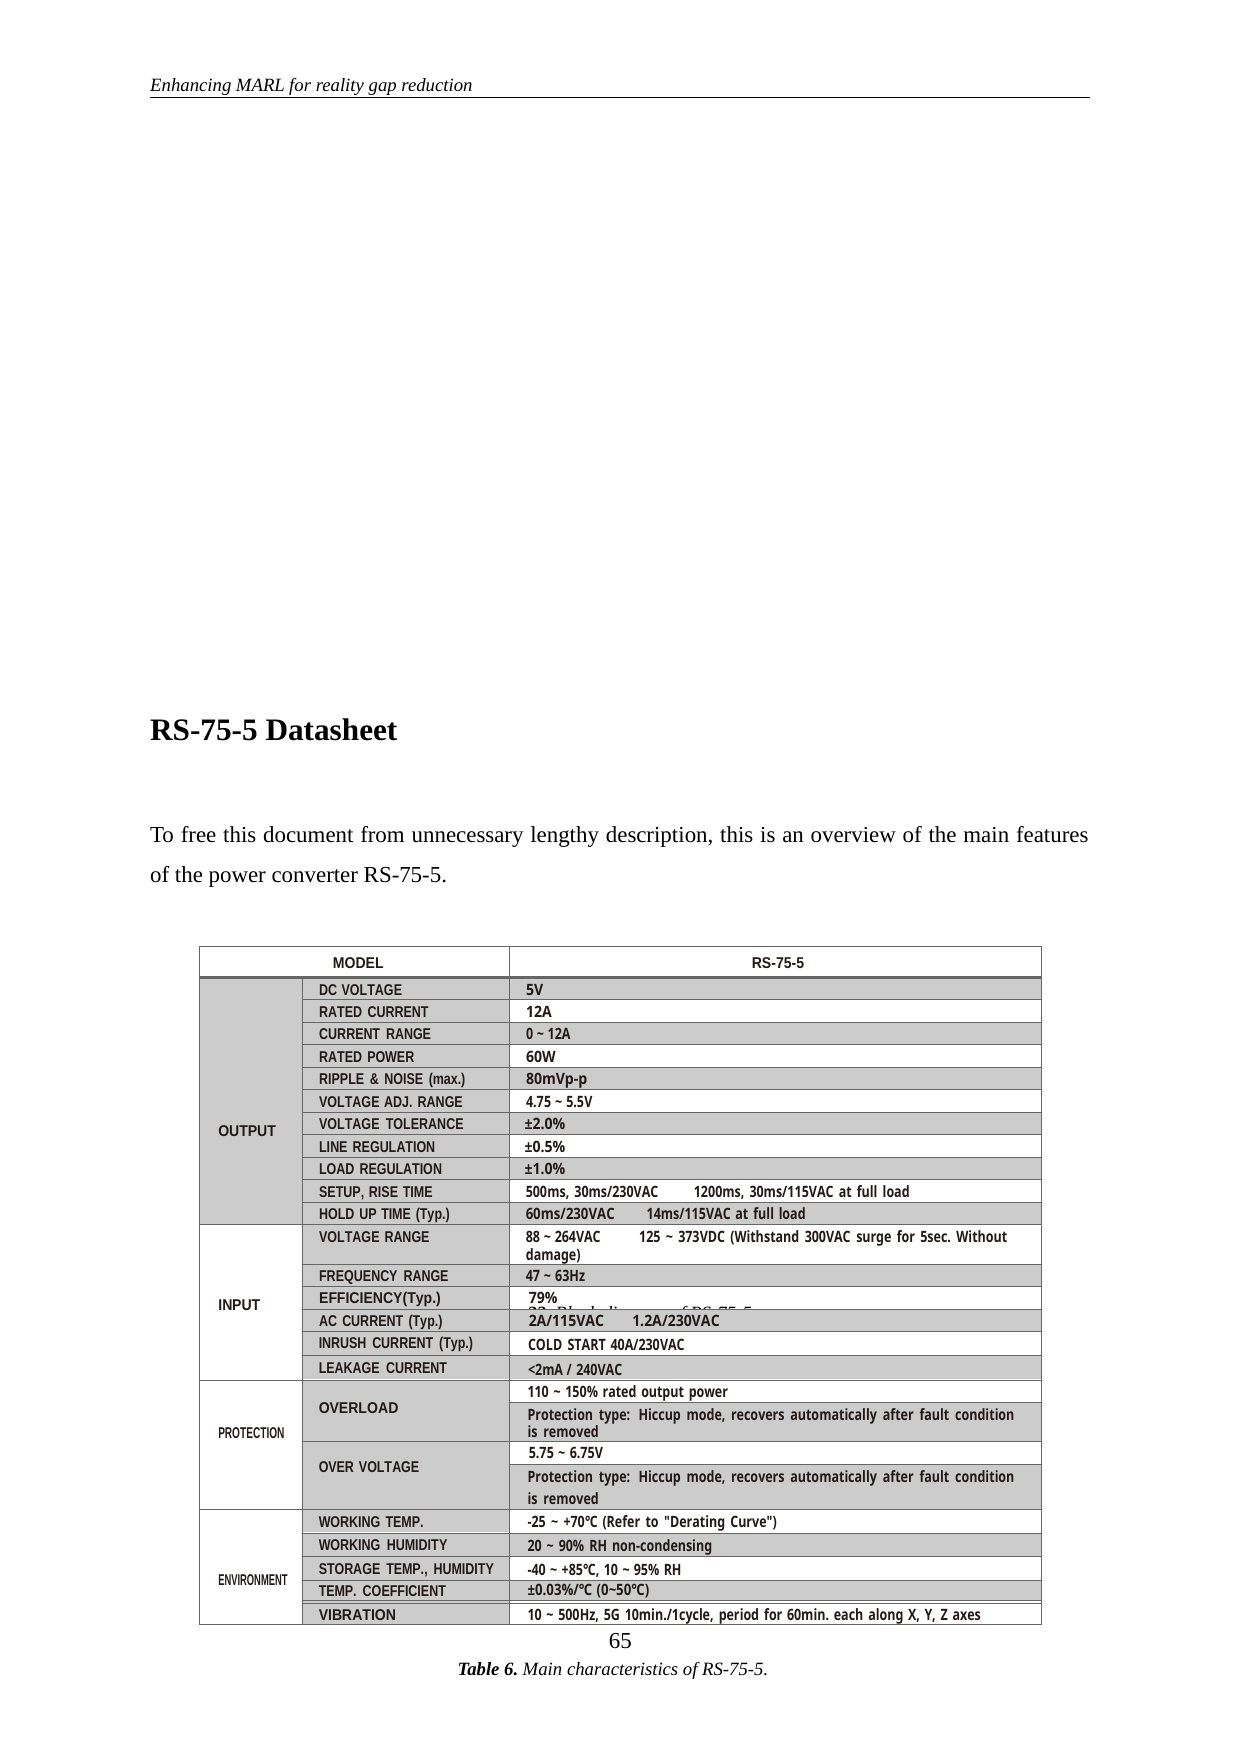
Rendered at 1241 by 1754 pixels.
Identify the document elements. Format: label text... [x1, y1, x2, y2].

table_cell Protection type: Hiccup mode, recovers automatically after fault condition is removed [510, 1465, 1041, 1509]
table_cell VOLTAGE RANGE [303, 1225, 509, 1264]
table_cell OVERLOAD [303, 1381, 509, 1441]
table_cell 2A/115VAC 1.2A/230VAC [510, 1310, 1041, 1331]
table_cell VOLTAGE TOLERANCE [303, 1113, 509, 1134]
text To free this document from unnecessary lengthy description, this is an overview of the main features of the power converter RS-75-5. [150, 821, 1090, 887]
table_cell ENVIRONMENT [200, 1510, 302, 1624]
table_cell <2mA / 240VAC [510, 1356, 1041, 1379]
table_cell 4.75 ~ 5.5V [510, 1090, 1041, 1112]
table_cell VOLTAGE ADJ. RANGE [303, 1090, 509, 1112]
table_cell COLD START 40A/230VAC [510, 1332, 1041, 1355]
table_cell STORAGE TEMP., HUMIDITY [303, 1557, 509, 1580]
table_header RS-75-5 [510, 947, 1041, 976]
table_cell 60ms/230VAC 14ms/115VAC at full load [510, 1203, 1041, 1224]
table_cell ±0.03%/℃ (0~50℃) [510, 1581, 1041, 1600]
table_cell 5V [510, 979, 1041, 999]
table_cell EFFICIENCY(Typ.) [303, 1287, 509, 1309]
table_cell TEMP. COEFFICIENT [303, 1581, 509, 1600]
table_header MODEL [200, 947, 509, 976]
table_cell RIPPLE & NOISE (max.) [303, 1068, 509, 1089]
table_cell Protection type: Hiccup mode, recovers automatically after fault condition is removed [510, 1403, 1041, 1441]
table_cell HOLD UP TIME (Typ.) [303, 1203, 509, 1224]
table_cell 12A [510, 1000, 1041, 1022]
table_cell ±0.5% [510, 1135, 1041, 1157]
table_cell LINE REGULATION [303, 1135, 509, 1157]
table_cell LOAD REGULATION [303, 1158, 509, 1179]
table_cell SETUP, RISE TIME [303, 1180, 509, 1202]
table_cell 5.75 ~ 6.75V [510, 1442, 1041, 1463]
table_cell LEAKAGE CURRENT [303, 1356, 509, 1379]
table_cell 20 ~ 90% RH non-condensing [510, 1534, 1041, 1556]
subtitle RS-75-5 Datasheet [150, 711, 1090, 747]
table_cell INPUT [200, 1225, 302, 1379]
table_cell -40 ~ +85℃, 10 ~ 95% RH [510, 1557, 1041, 1580]
table_cell 110 ~ 150% rated output power [510, 1381, 1041, 1402]
table_cell PROTECTION [200, 1381, 302, 1509]
table_cell INRUSH CURRENT (Typ.) [303, 1332, 509, 1355]
table_cell RATED CURRENT [303, 1000, 509, 1022]
table_cell ±1.0% [510, 1158, 1041, 1179]
table_cell 60W [510, 1045, 1041, 1067]
table_cell ±2.0% [510, 1113, 1041, 1134]
table_cell VIBRATION [303, 1604, 509, 1624]
table_cell RATED POWER [303, 1045, 509, 1067]
table_cell AC CURRENT (Typ.) [303, 1310, 509, 1331]
table_cell 10 ~ 500Hz, 5G 10min./1cycle, period for 60min. each along X, Y, Z axes [510, 1604, 1041, 1624]
table_cell WORKING TEMP. [303, 1510, 509, 1532]
table_cell 500ms, 30ms/230VAC 1200ms, 30ms/115VAC at full load [510, 1180, 1041, 1202]
table_cell DC VOLTAGE [303, 979, 509, 999]
table_cell CURRENT RANGE [303, 1023, 509, 1044]
table_cell 79% [510, 1287, 1041, 1309]
table_cell OUTPUT [200, 979, 302, 1224]
table_cell 47 ~ 63Hz [510, 1265, 1041, 1286]
table_cell -25 ~ +70℃ (Refer to "Derating Curve") [510, 1510, 1041, 1532]
table_cell FREQUENCY RANGE [303, 1265, 509, 1286]
table_cell WORKING HUMIDITY [303, 1534, 509, 1556]
table_cell 88 ~ 264VAC 125 ~ 373VDC (Withstand 300VAC surge for 5sec. Without damage) [510, 1225, 1041, 1264]
table_cell 80mVp-p [510, 1068, 1041, 1089]
table_cell 0 ~ 12A [510, 1023, 1041, 1044]
table_cell OVER VOLTAGE [303, 1442, 509, 1509]
